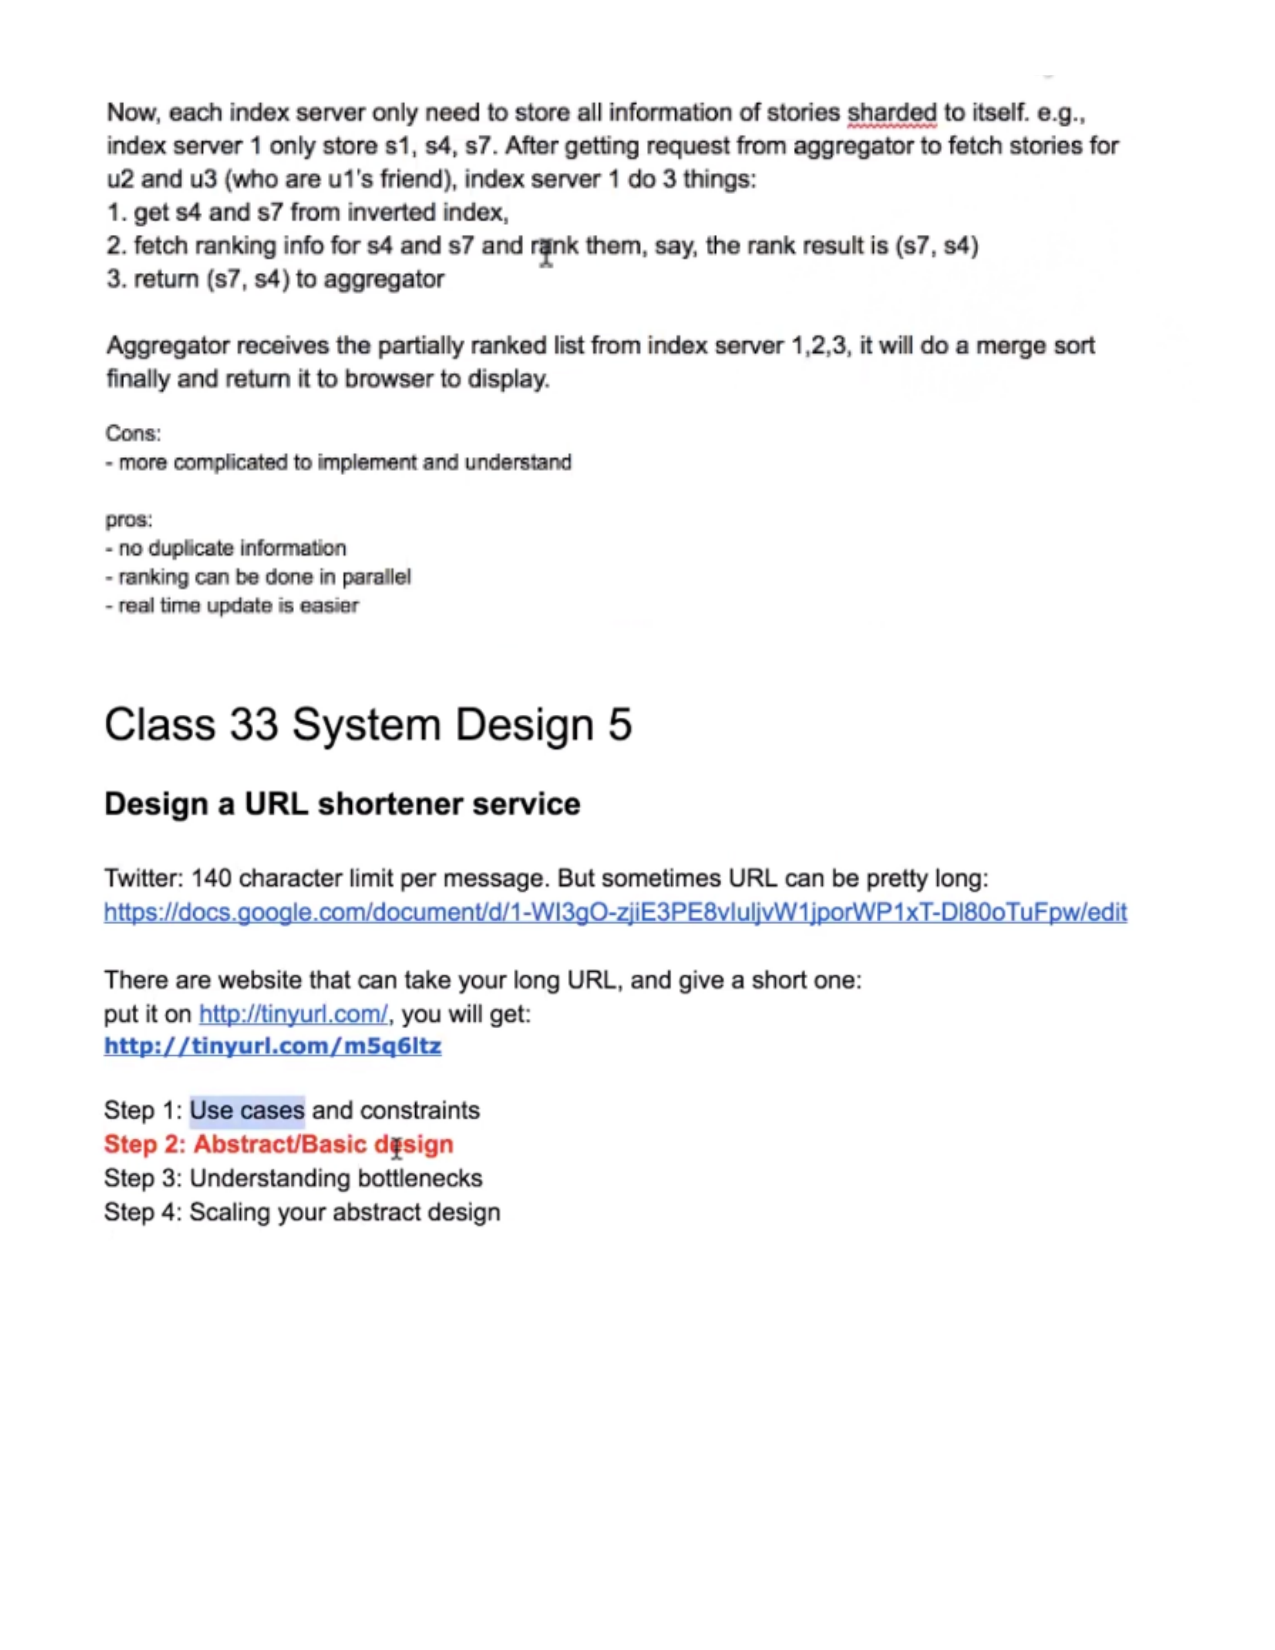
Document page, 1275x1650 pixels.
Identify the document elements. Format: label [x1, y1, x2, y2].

picture [75, 75, 1200, 1242]
